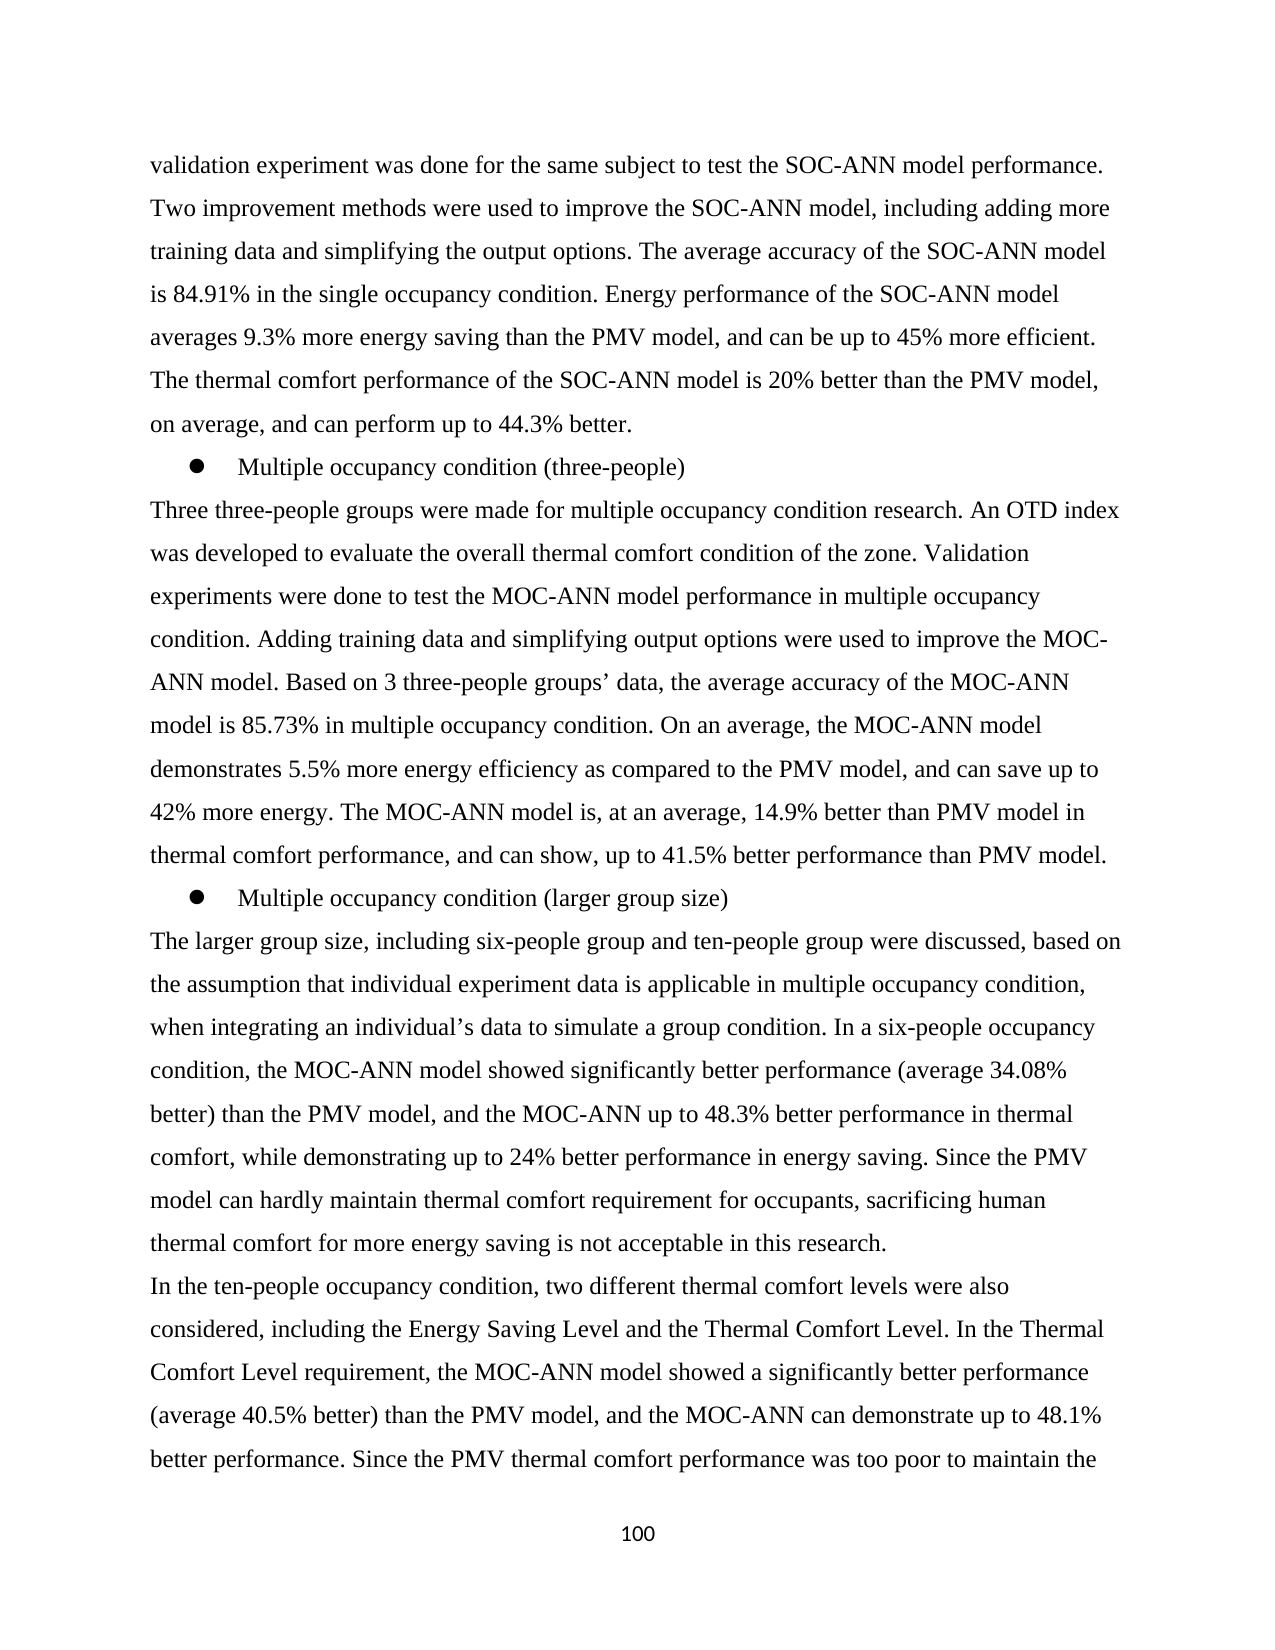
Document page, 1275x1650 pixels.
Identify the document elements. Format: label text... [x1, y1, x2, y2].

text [150, 1271, 1125, 1472]
list Multiple occupancy condition (three-people) [187, 452, 1125, 481]
list Multiple occupancy condition (larger group size) [187, 883, 1125, 912]
text Three three-people groups were made for multiple occupancy condition research. An OTD index was developed to evaluate the overall thermal comfort condition of the zone. Validation experiments were done to test the MOC-ANN model performance in multiple occupancy condition. Adding training data and simplifying output options were used to improve the MOC-ANN model. Based on 3 three-people groups’ data, the average accuracy of the MOC-ANN model is 85.73% in multiple occupancy condition. On an average, the MOC-ANN model demonstrates 5.5% more energy efficiency as compared to the PMV model, and can save up to 42% more energy. The MOC-ANN model is, at an average, 14.9% better than PMV model in thermal comfort performance, and can show, up to 41.5% better performance than PMV model. [150, 495, 1125, 869]
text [150, 150, 1125, 437]
text The larger group size, including six-people group and ten-people group were discussed, based on the assumption that individual experiment data is applicable in multiple occupancy condition, when integrating an individual’s data to simulate a group condition. In a six-people occupancy condition, the MOC-ANN model showed significantly better performance (average 34.08% better) than the PMV model, and the MOC-ANN up to 48.3% better performance in thermal comfort, while demonstrating up to 24% better performance in energy saving. Since the PMV model can hardly maintain thermal comfort requirement for occupants, sacrificing human thermal comfort for more energy saving is not acceptable in this research. [150, 926, 1125, 1257]
